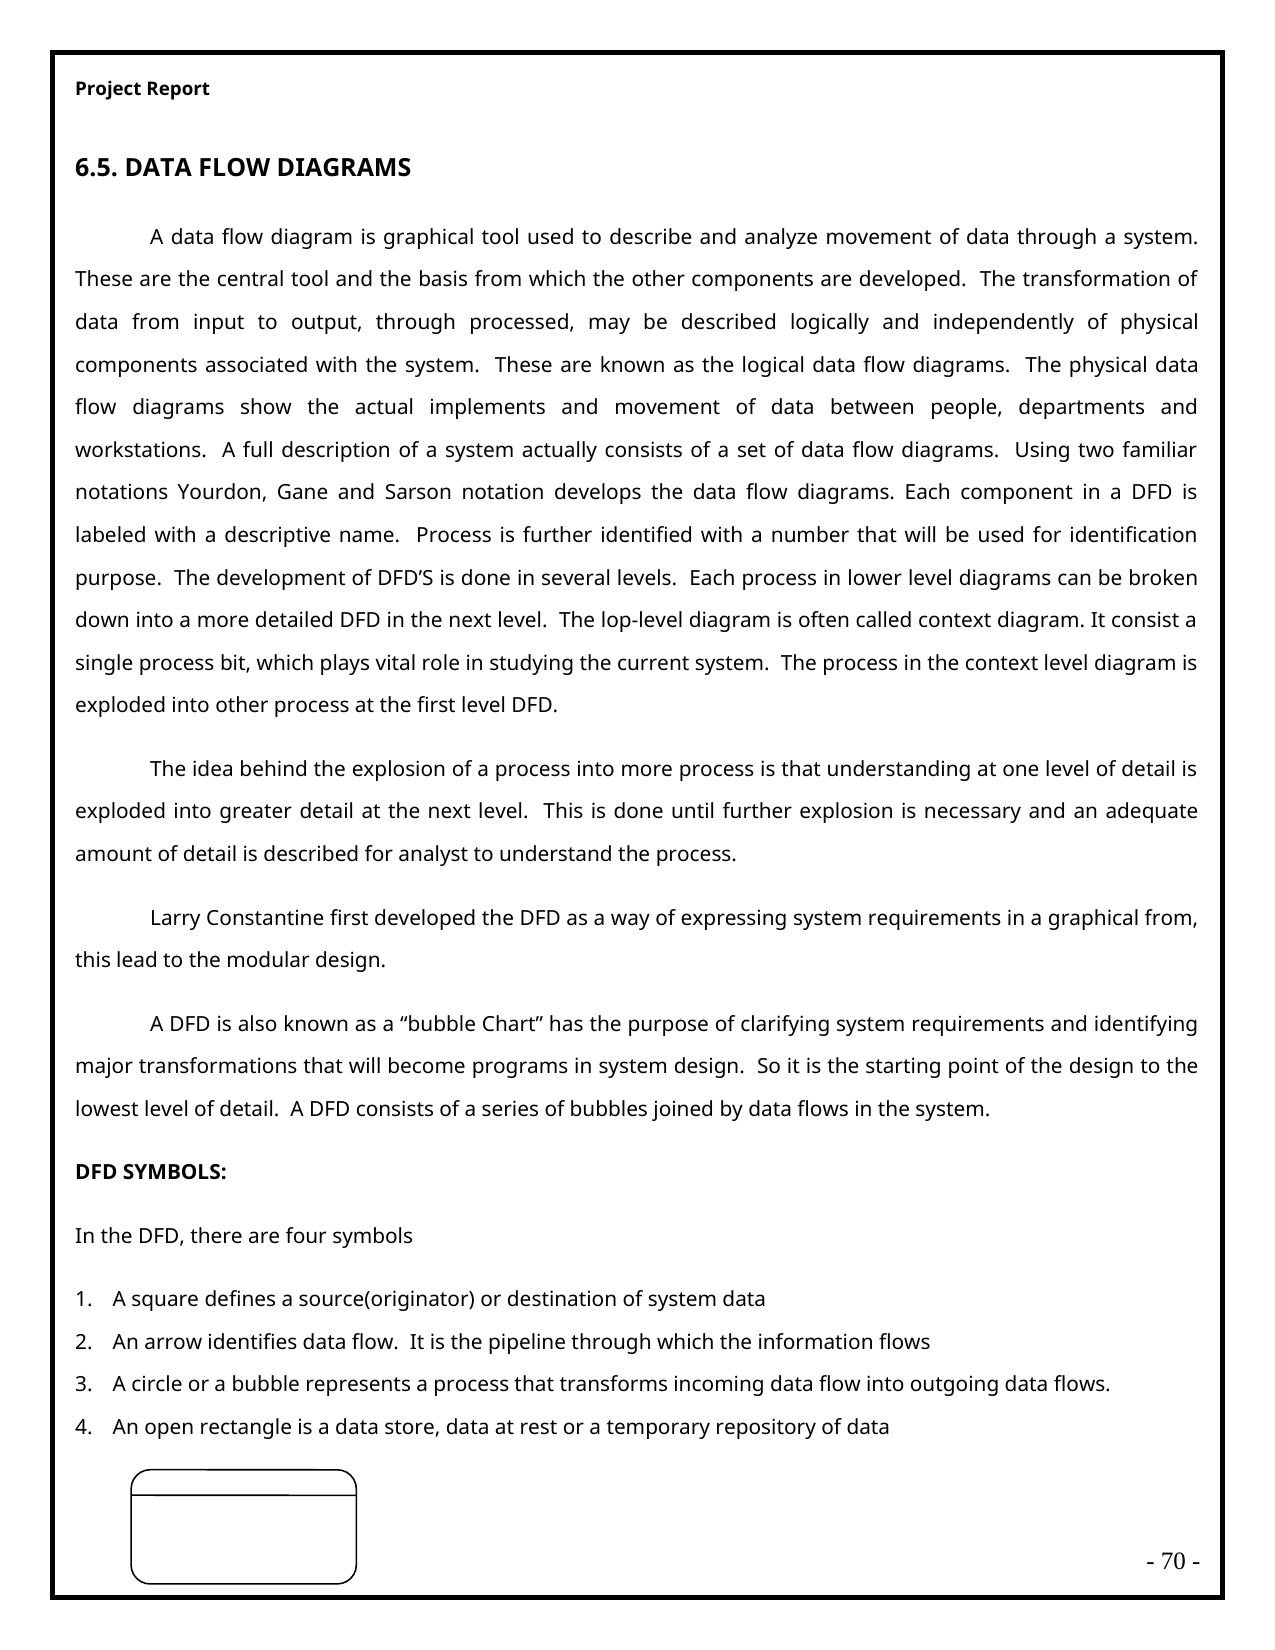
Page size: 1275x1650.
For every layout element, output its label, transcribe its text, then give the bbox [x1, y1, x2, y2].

text A DFD is also known as a “bubble Chart” has the purpose of clarifying system requirements and identifying major transformations that will become programs in system design. So it is the starting point of the design to the lowest level of detail. A DFD consists of a series of bubbles joined by data flows in the system. [75, 1009, 1200, 1122]
list An open rectangle is a data store, data at rest or a temporary repository of data [75, 1412, 1200, 1440]
text A data flow diagram is graphical tool used to describe and analyze movement of data through a system. These are the central tool and the basis from which the other components are developed. The transformation of data from input to output, through processed, may be described logically and independently of physical components associated with the system. These are known as the logical data flow diagrams. The physical data flow diagrams show the actual implements and movement of data between people, departments and workstations. A full description of a system actually consists of a set of data flow diagrams. Using two familiar notations Yourdon, Gane and Sarson notation develops the data flow diagrams. Each component in a DFD is labeled with a descriptive name. Process is further identified with a number that will be used for identification purpose. The development of DFD’S is done in several levels. Each process in lower level diagrams can be broken down into a more detailed DFD in the next level. The lop-level diagram is often called context diagram. It consist a single process bit, which plays vital role in studying the current system. The process in the context level diagram is exploded into other process at the first level DFD. [75, 222, 1200, 719]
text DFD SYMBOLS: [75, 1157, 1200, 1186]
text Larry Constantine first developed the DFD as a way of expressing system requirements in a graphical from, this lead to the modular design. [75, 903, 1200, 974]
text 6.5. DATA FLOW DIAGRAMS [75, 150, 1200, 184]
list An arrow identifies data flow. It is the pipeline through which the information flows [75, 1327, 1200, 1355]
list A circle or a bubble represents a process that transforms incoming data flow into outgoing data flows. [75, 1369, 1200, 1398]
list A square defines a source(originator) or destination of system data [75, 1284, 1200, 1313]
text The idea behind the explosion of a process into more process is that understanding at one level of detail is exploded into greater detail at the next level. This is done until further explosion is necessary and an adequate amount of detail is described for analyst to understand the process. [75, 754, 1200, 868]
text In the DFD, there are four symbols [75, 1221, 1200, 1249]
